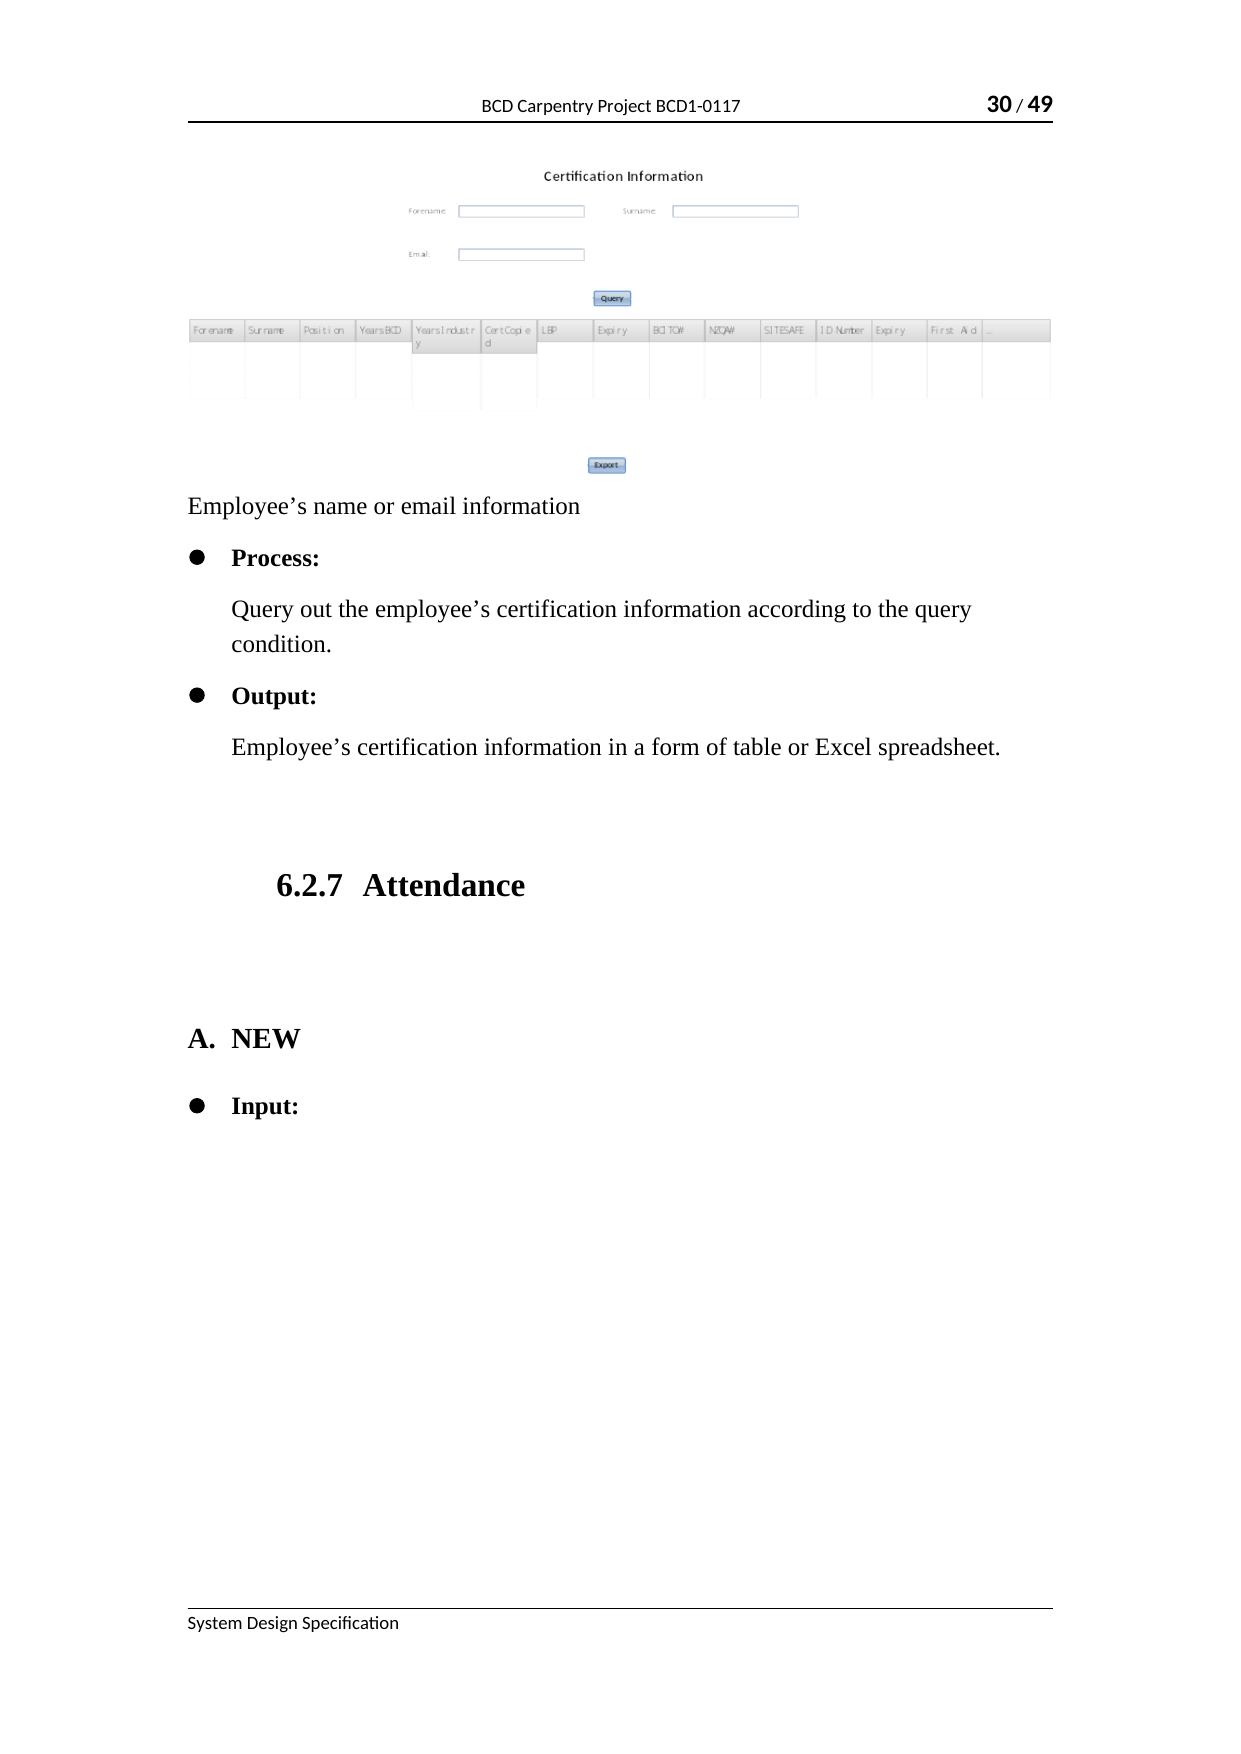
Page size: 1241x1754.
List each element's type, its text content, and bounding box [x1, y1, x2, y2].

list Output: [187, 679, 1053, 711]
list NEW [187, 1005, 1053, 1070]
list Query out the employee’s certification information according to the query condition. [231, 592, 1053, 660]
text Employee’s name or email information [187, 162, 1053, 522]
list Employee’s certification information in a form of table or Excel spreadsheet. [231, 730, 1053, 763]
subtitle Attendance [276, 852, 1053, 917]
list Process: [187, 541, 1053, 573]
list Input: [187, 1089, 1053, 1122]
